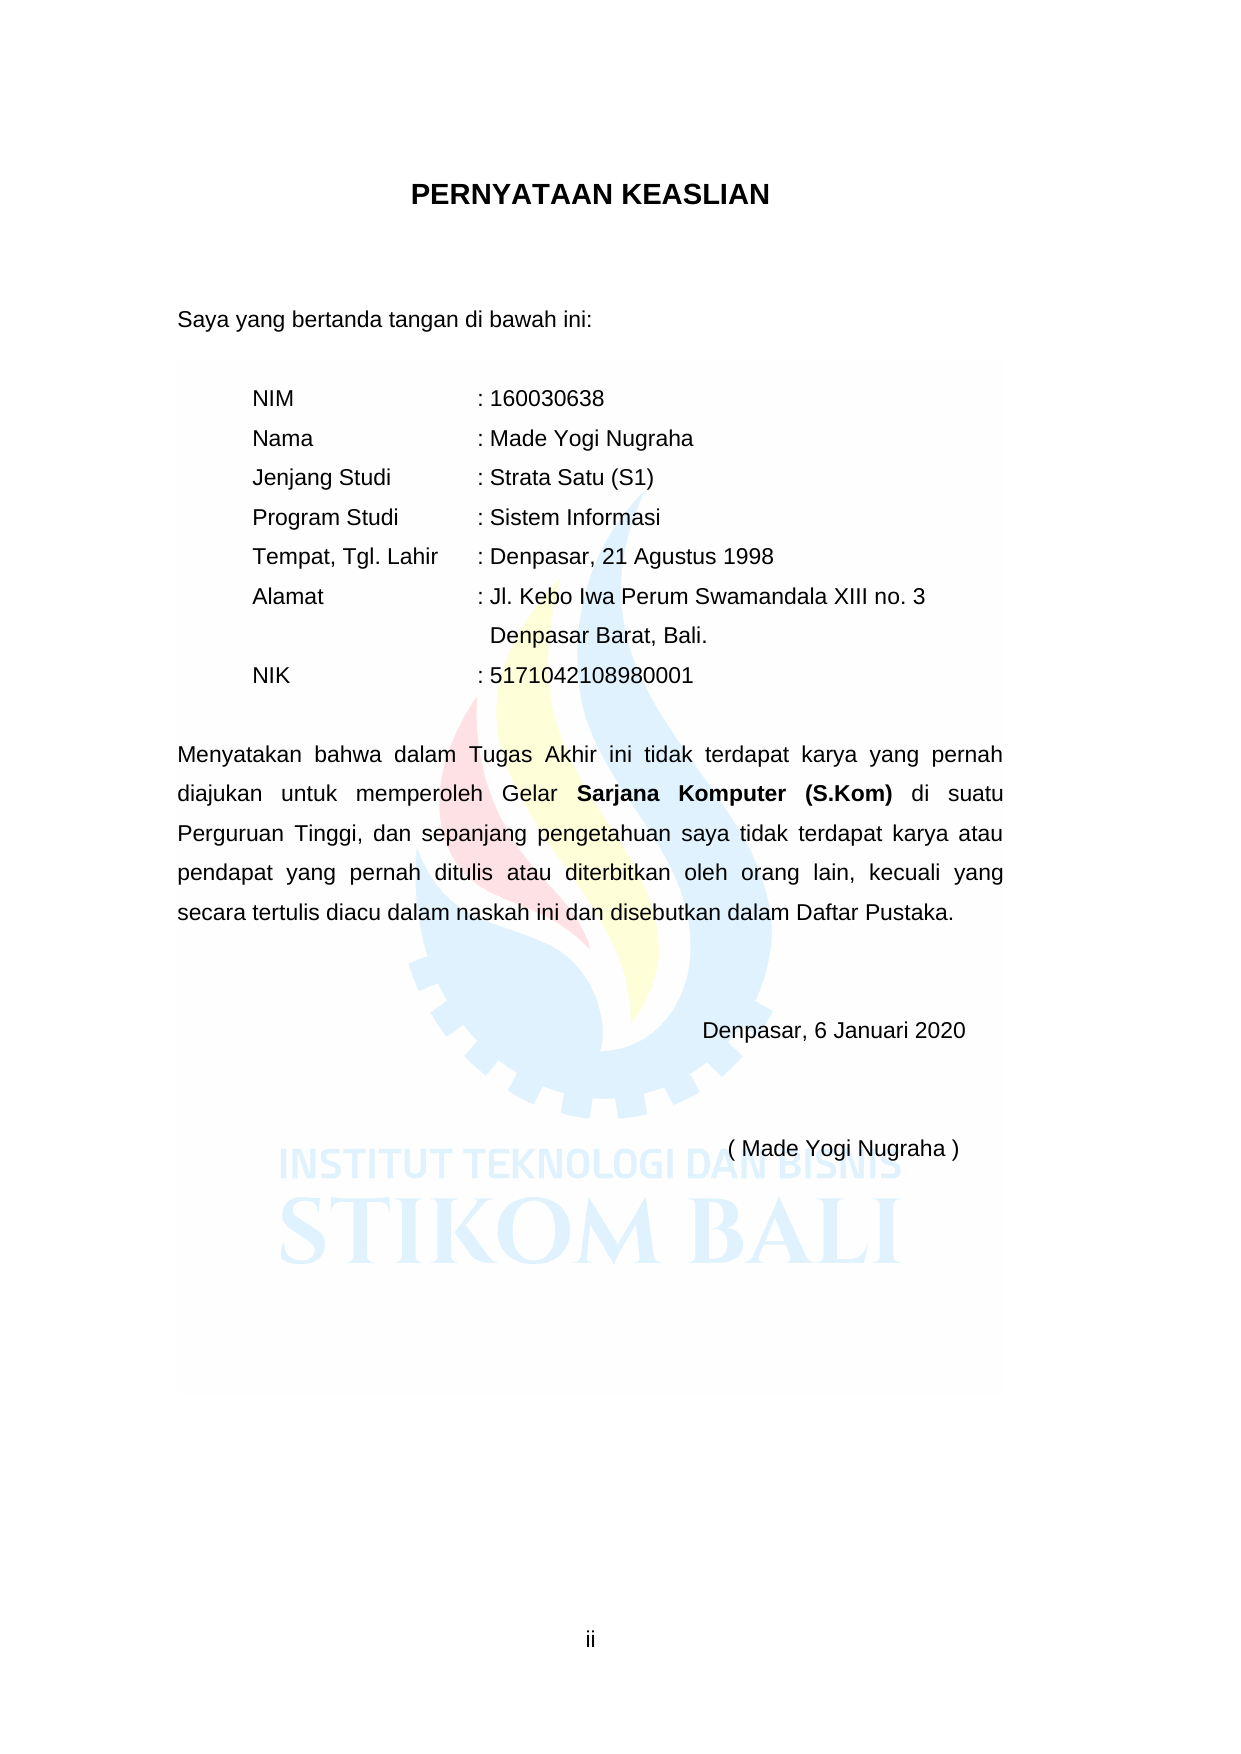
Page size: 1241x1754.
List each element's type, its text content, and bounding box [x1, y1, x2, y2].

text NIM : 160030638 [177, 385, 1004, 412]
subtitle PERNYATAAN KEASLIAN [177, 177, 1004, 211]
text NIK : 5171042108980001 [177, 662, 1004, 688]
text Saya yang bertanda tangan di bawah ini: [177, 306, 1004, 333]
text Tempat, Tgl. Lahir : Denpasar, 21 Agustus 1998 [177, 543, 1004, 569]
text Denpasar Barat, Bali. [402, 622, 1004, 648]
text Program Studi : Sistem Informasi [177, 504, 1004, 530]
text ( Made Yogi Nugraha ) [702, 1135, 1004, 1162]
text Alamat : Jl. Kebo Iwa Perum Swamandala XIII no. 3 [177, 583, 1004, 609]
text Nama : Made Yogi Nugraha [177, 425, 1004, 451]
text Menyatakan bahwa dalam Tugas Akhir ini tidak terdapat karya yang pernah diajukan untuk memperoleh Gelar Sarjana Komputer (S.Kom) di suatu Perguruan Tinggi, dan sepanjang pengetahuan saya tidak terdapat karya atau pendapat yang pernah ditulis atau diterbitkan oleh orang lain, kecuali yang secara tertulis diacu dalam naskah ini dan disebutkan dalam Daftar Pustaka. [177, 741, 1004, 925]
text Jenjang Studi : Strata Satu (S1) [177, 464, 1004, 491]
text Denpasar, 6 Januari 2020 [627, 1017, 1004, 1043]
